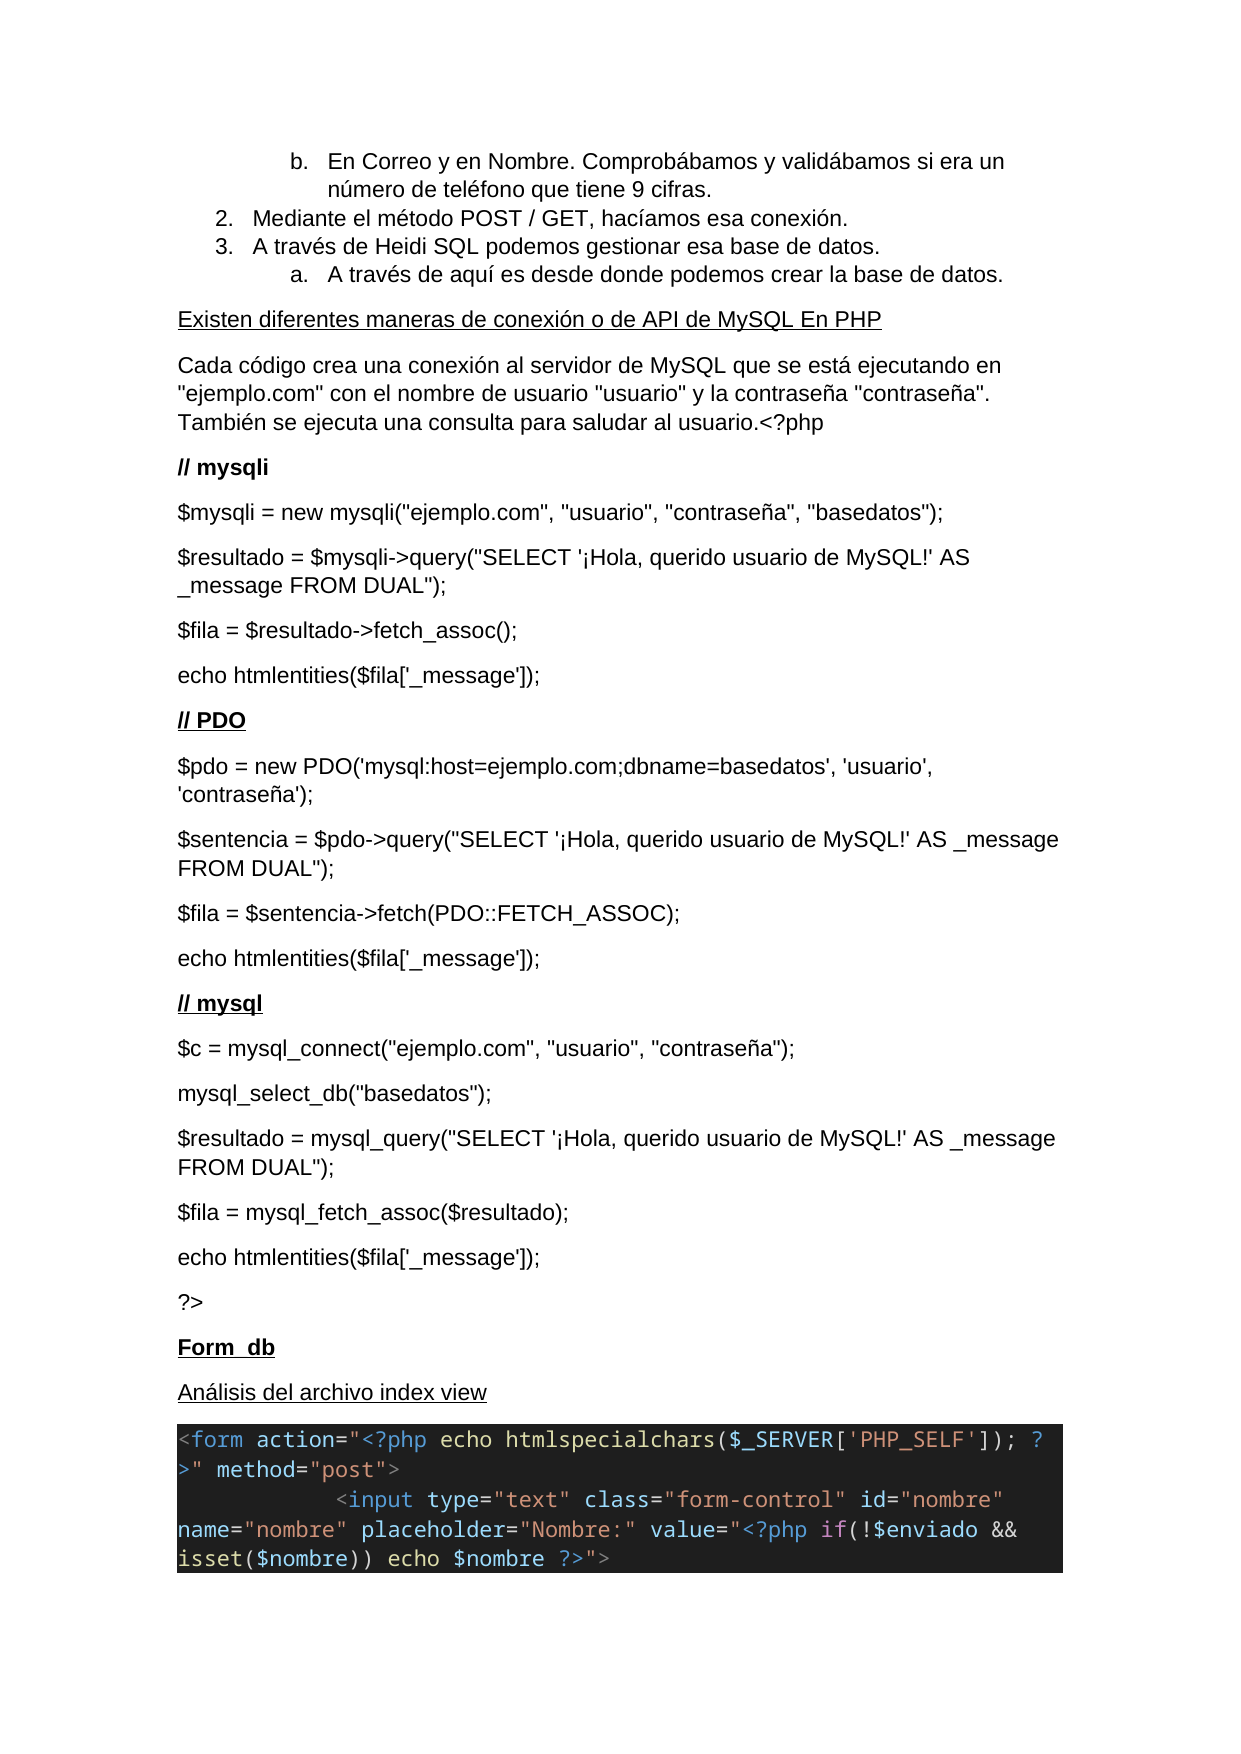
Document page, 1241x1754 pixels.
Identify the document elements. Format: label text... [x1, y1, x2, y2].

text Existen diferentes maneras de conexión o de API de MySQL En PHP [177, 306, 1063, 333]
text Form_db [177, 1334, 1063, 1360]
text // mysqli [177, 453, 1063, 480]
text $fila = mysql_fetch_assoc($resultado); [177, 1199, 1063, 1225]
text // mysql [177, 990, 1063, 1016]
text $resultado = mysql_query("SELECT '¡Hola, querido usuario de MySQL!' AS _message FROM DUAL"); [177, 1125, 1063, 1180]
list A través de aquí es desde donde podemos crear la base de datos. [290, 261, 1063, 288]
text <input type="text" class="form-control" id="nombre" name="nombre" placeholder="Nombre:" value="<?php if(!$enviado && isset($nombre)) echo $nombre ?>"> [177, 1484, 1063, 1573]
text $pdo = new PDO('mysql:host=ejemplo.com;dbname=basedatos', 'usuario', 'contraseña'); [177, 753, 1063, 807]
text echo htmlentities($fila['_message']); [177, 945, 1063, 971]
text ?> [177, 1289, 1063, 1315]
text $sentencia = $pdo->query("SELECT '¡Hola, querido usuario de MySQL!' AS _message FROM DUAL"); [177, 826, 1063, 881]
text // PDO [177, 707, 1063, 734]
text <form action="<?php echo htmlspecialchars($_SERVER['PHP_SELF']); ?>" method="post"> [177, 1424, 1063, 1484]
text $fila = $resultado->fetch_assoc(); [177, 617, 1063, 644]
text $c = mysql_connect("ejemplo.com", "usuario", "contraseña"); [177, 1035, 1063, 1061]
text echo htmlentities($fila['_message']); [177, 1244, 1063, 1270]
text mysql_select_db("basedatos"); [177, 1080, 1063, 1106]
text $resultado = $mysqli->query("SELECT '¡Hola, querido usuario de MySQL!' AS _message FROM DUAL"); [177, 544, 1063, 598]
text Análisis del archivo index view [177, 1379, 1063, 1406]
text $mysqli = new mysqli("ejemplo.com", "usuario", "contraseña", "basedatos"); [177, 499, 1063, 525]
text echo htmlentities($fila['_message']); [177, 662, 1063, 689]
text $fila = $sentencia->fetch(PDO::FETCH_ASSOC); [177, 900, 1063, 926]
list En Correo y en Nombre. Comprobábamos y validábamos si era un número de teléfono que tiene 9 cifras. [290, 148, 1063, 202]
list A través de Heidi SQL podemos gestionar esa base de datos. [215, 233, 1063, 259]
text Cada código crea una conexión al servidor de MySQL que se está ejecutando en "ejemplo.com" con el nombre de usuario "usuario" y la contraseña "contraseña". También se ejecuta una consulta para saludar al usuario.<?php [177, 352, 1063, 435]
list Mediante el método POST / GET, hacíamos esa conexión. [215, 204, 1063, 231]
